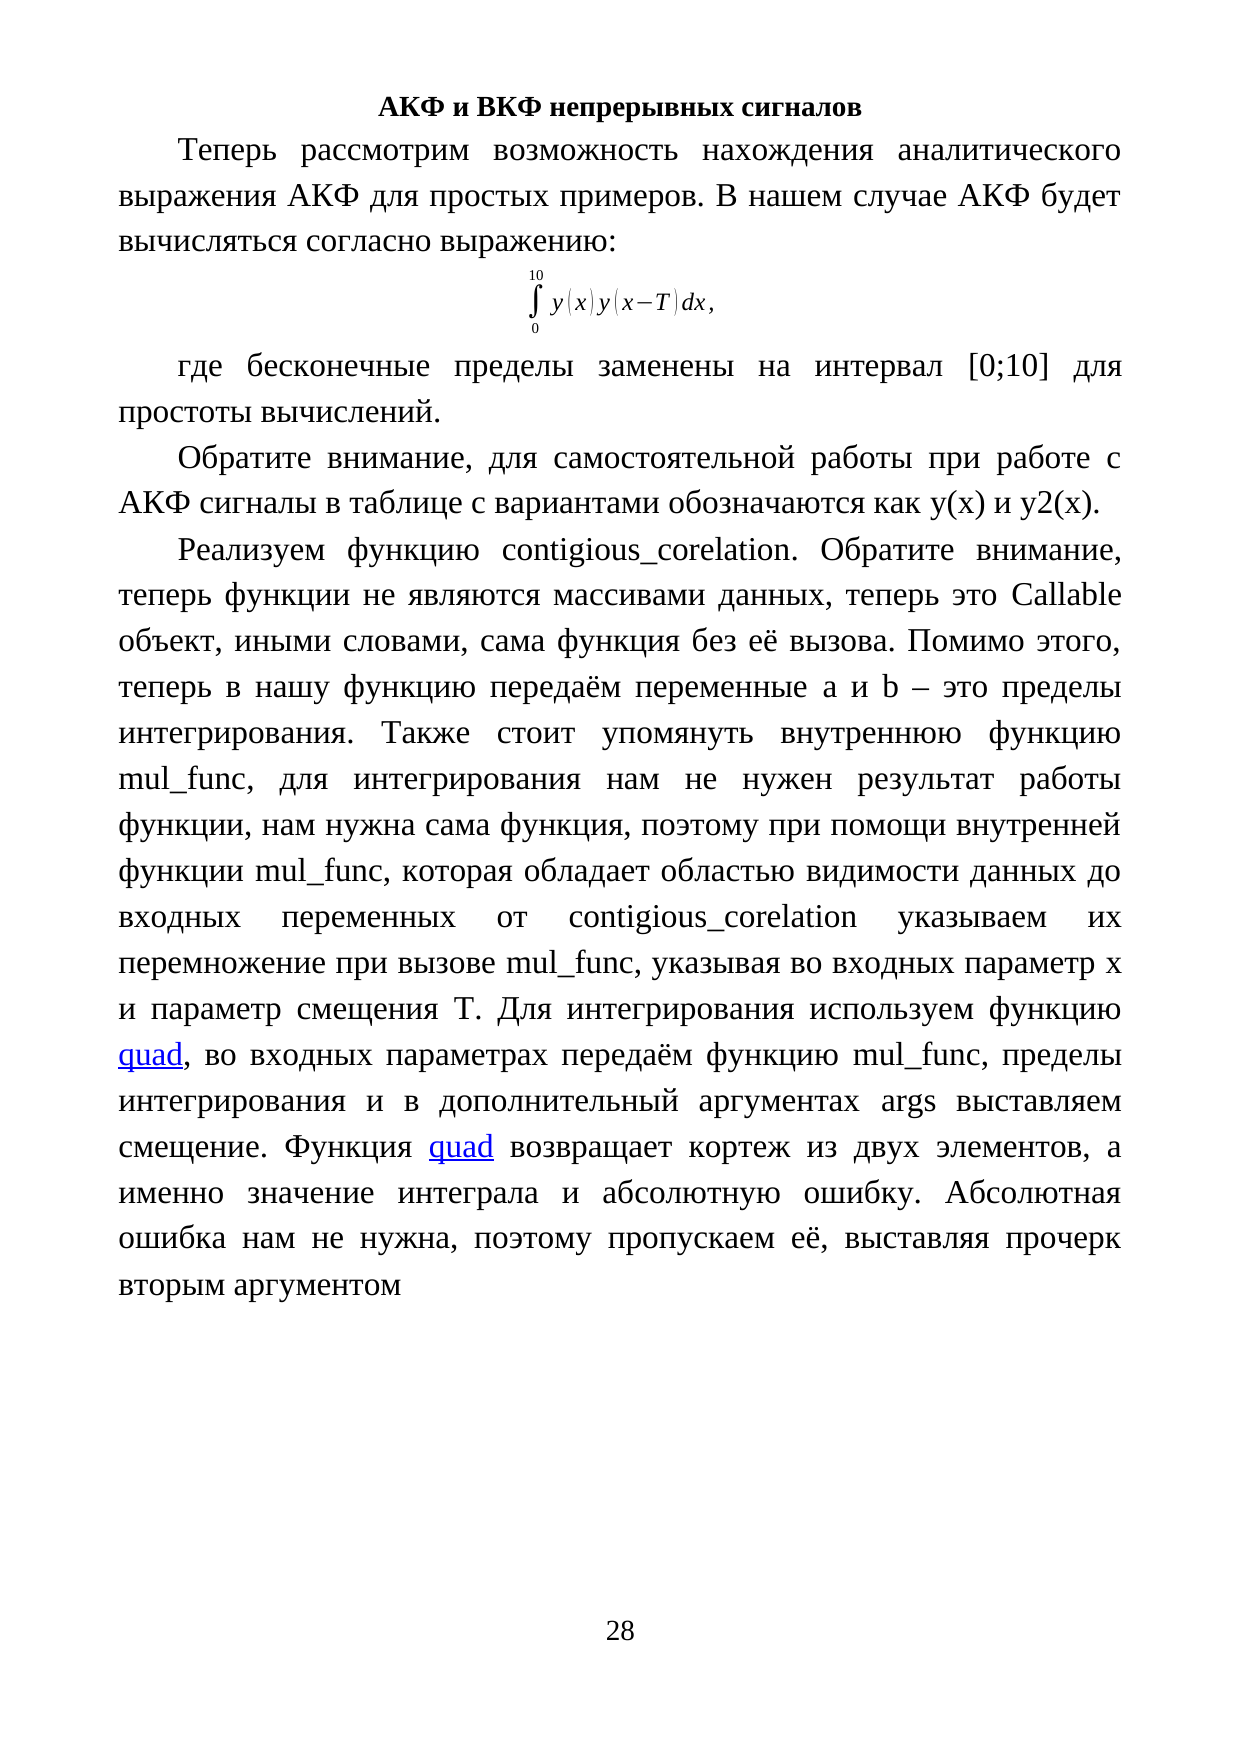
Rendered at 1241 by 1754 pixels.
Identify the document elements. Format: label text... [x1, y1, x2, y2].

text Обратите внимание, для самостоятельной работы при работе с АКФ сигналы в таблице с вариантами обозначаются как y(x) и y2(x). [118, 437, 1122, 521]
text Реализуем функцию contigious_corelation. Обратите внимание, теперь функции не являются массивами данных, теперь это Callable объект, иными словами, сама функция без её вызова. Помимо этого, теперь в нашу функцию передаём переменные a и b – это пределы интегрирования. Также стоит упомянуть внутреннюю функцию mul_func, для интегрирования нам не нужен результат работы функции, нам нужна сама функция, поэтому при помощи внутренней функции mul_func, которая обладает областью видимости данных до входных переменных от contigious_corelation указываем их перемножение при вызове mul_func, указывая во входных параметр x и параметр смещения T. Для интегрирования используем функцию quad, во входных параметрах передаём функцию mul_func, пределы интегрирования и в дополнительный аргументах args выставляем смещение. Функция quad возвращает кортеж из двух элементов, а именно значение интеграла и абсолютную ошибку. Абсолютная ошибка нам не нужна, поэтому пропускаем её, выставляя прочерк вторым аргументом [118, 529, 1122, 1302]
text АКФ и ВКФ непрерывных сигналов [118, 89, 1122, 122]
text Теперь рассмотрим возможность нахождения аналитического выражения АКФ для простых примеров. В нашем случае АКФ будет вычисляться согласно выражению: [118, 129, 1122, 259]
text где бесконечные пределы заменены на интервал [0;10] для простоты вычислений. [118, 345, 1122, 429]
